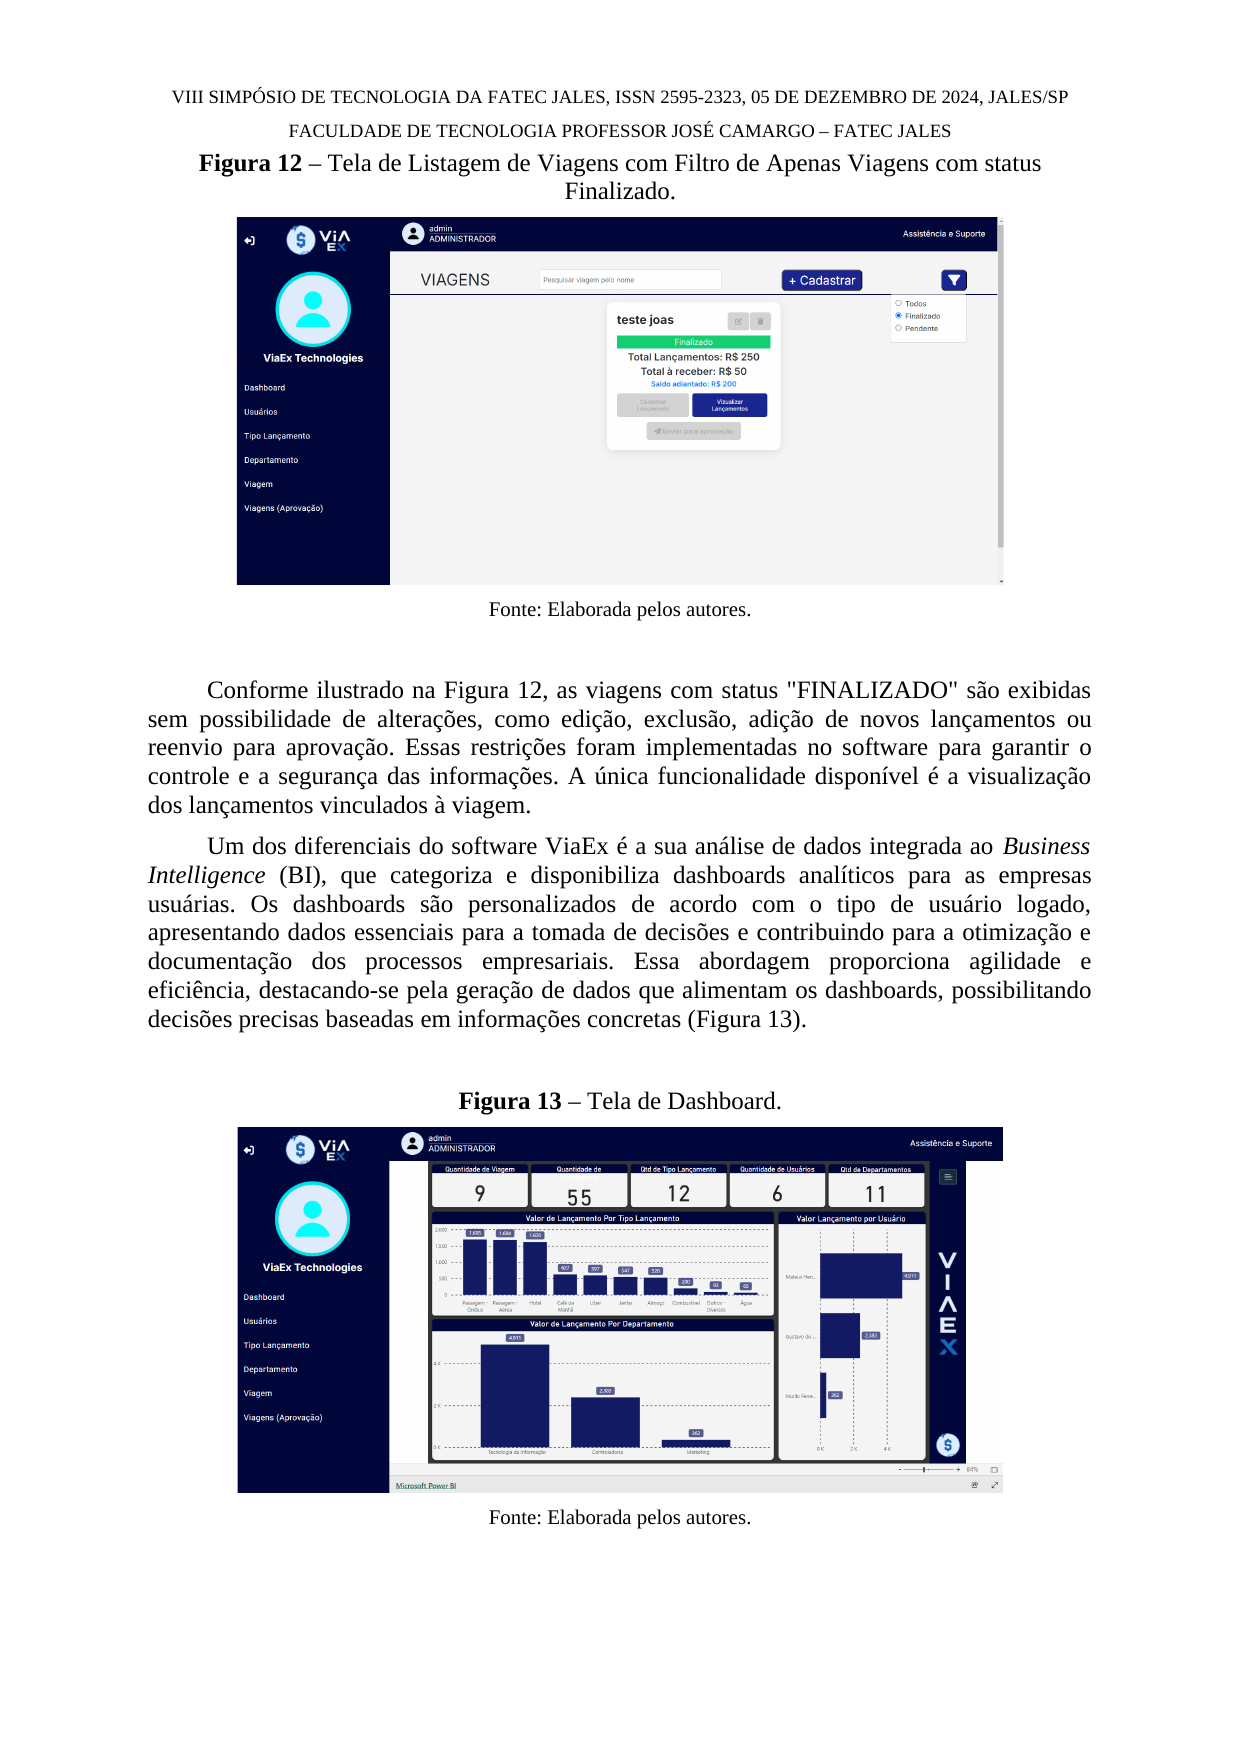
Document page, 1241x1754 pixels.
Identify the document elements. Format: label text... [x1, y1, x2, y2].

text Conforme ilustrado na Figura 12, as viagens com status "FINALIZADO" são exibidas sem possibilidade de alterações, como edição, exclusão, adição de novos lançamentos ou reenvio para aprovação. Essas restrições foram implementadas no software para garantir o controle e a segurança das informações. A única funcionalidade disponível é a visualização dos lançamentos vinculados à viagem. [148, 675, 1092, 819]
text Fonte: Elaborada pelos autores. [148, 597, 1092, 621]
text Figura 13 – Tela de Dashboard. [148, 1086, 1092, 1115]
text Figura 12 – Tela de Listagem de Viagens com Filtro de Apenas Viagens com status Finalizado. [148, 148, 1092, 205]
text Um dos diferenciais do software ViaEx é a sua análise de dados integrada ao Business Intelligence (BI), que categoriza e disponibiliza dashboards analíticos para as empresas usuárias. Os dashboards são personalizados de acordo com o tipo de usuário logado, apresentando dados essenciais para a tomada de decisões e contribuindo para a otimização e documentação dos processos empresariais. Essa abordagem proporciona agilidade e eficiência, destacando-se pela geração de dados que alimentam os dashboards, possibilitando decisões precisas baseadas em informações concretas (Figura 13). [148, 831, 1092, 1032]
picture [237, 1127, 1003, 1493]
picture [236, 217, 1004, 585]
text Fonte: Elaborada pelos autores. [148, 1505, 1092, 1529]
